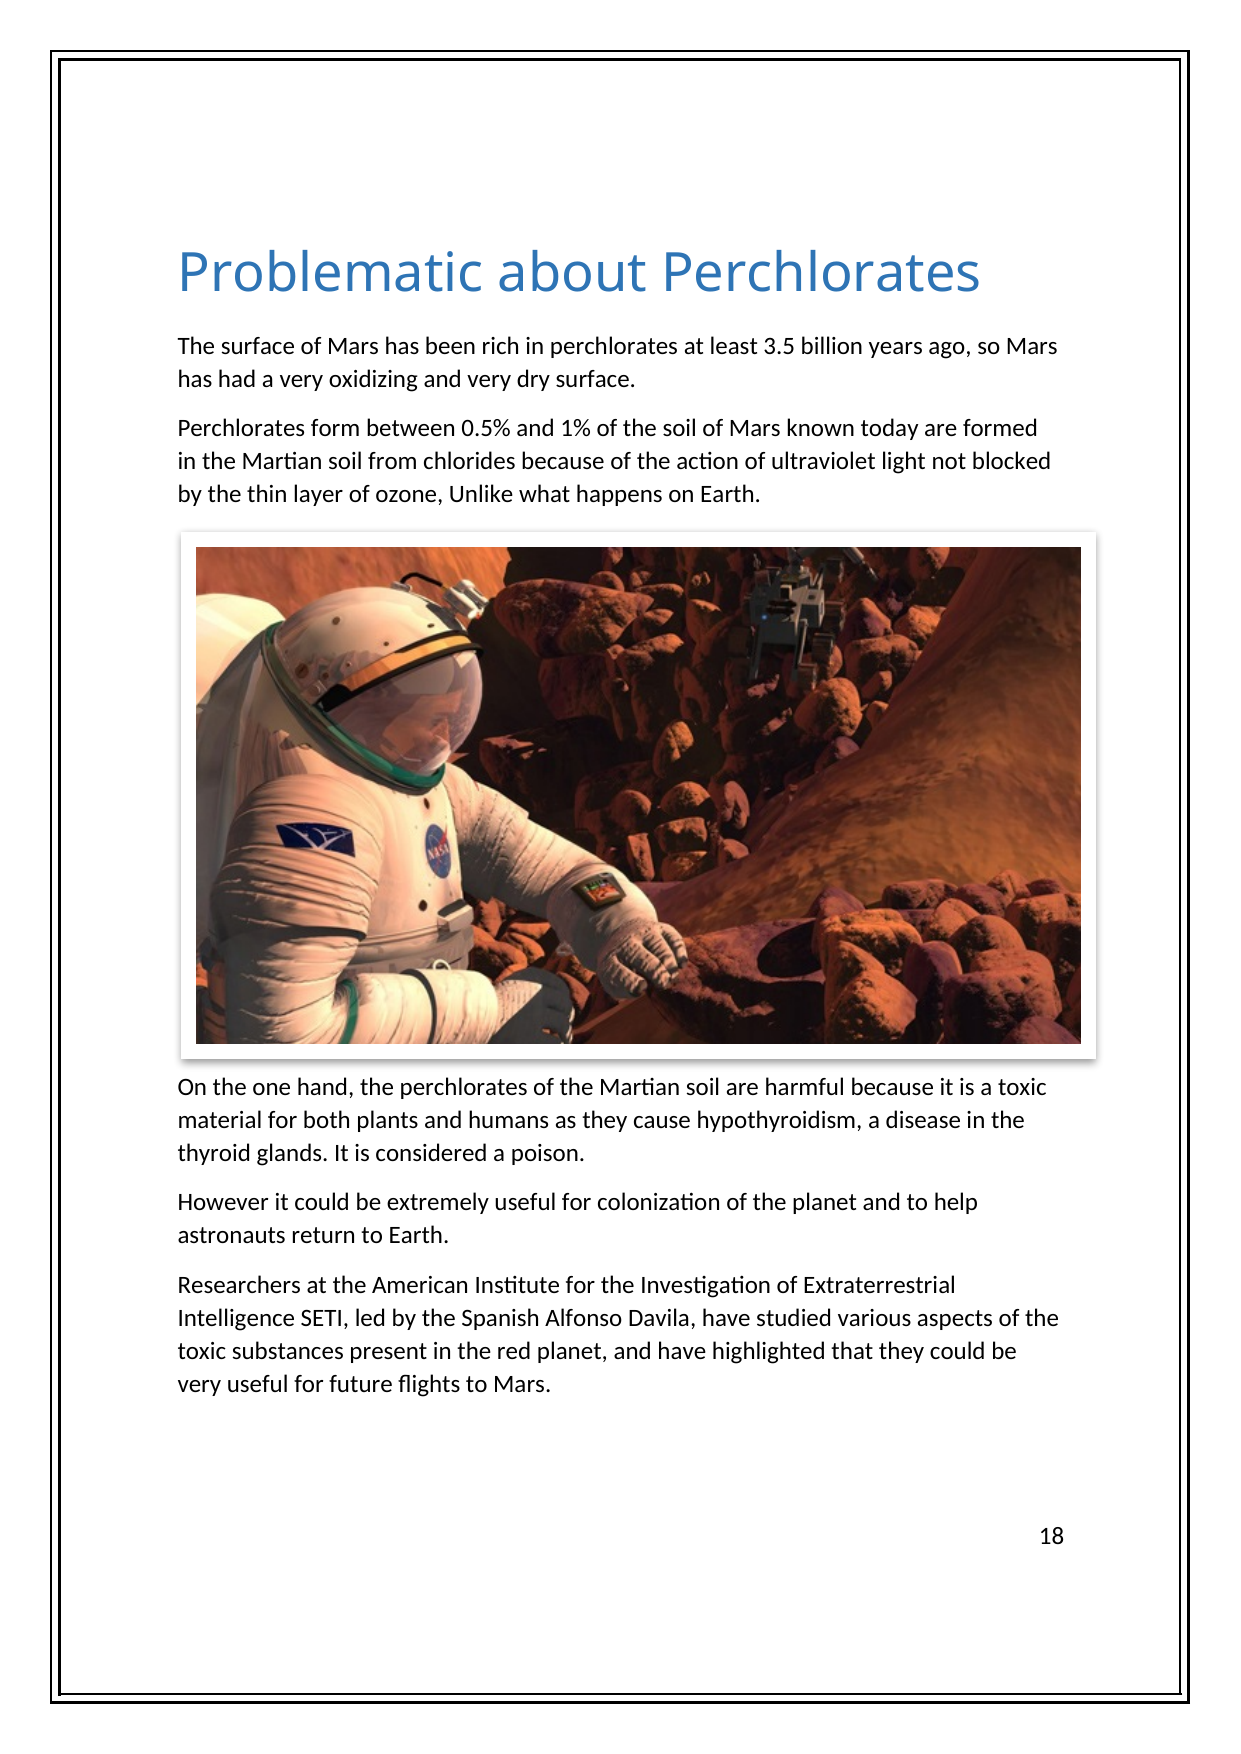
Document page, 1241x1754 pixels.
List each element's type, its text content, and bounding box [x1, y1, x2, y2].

picture [196, 547, 1081, 1044]
text Problematic about Perchlorates [177, 234, 1063, 308]
text However it could be extremely useful for colonization of the planet and to help astronauts return to Earth. [177, 1187, 1063, 1250]
text Perchlorates form between 0.5% and 1% of the soil of Mars known today are formed in the Martian soil from chlorides because of the action of ultraviolet light not blocked by the thin layer of ozone, Unlike what happens on Earth. [177, 413, 1063, 509]
text The surface of Mars has been rich in perchlorates at least 3.5 billion years ago, so Mars has had a very oxidizing and very dry surface. [177, 330, 1063, 393]
text On the one hand, the perchlorates of the Martian soil are harmful because it is a toxic material for both plants and humans as they cause hypothyroidism, a disease in the thyroid glands. It is considered a poison. [177, 1064, 1063, 1167]
text Researchers at the American Institute for the Investigation of Extraterrestrial Intelligence SETI, led by the Spanish Alfonso Davila, have studied various aspects of the toxic substances present in the red planet, and have highlighted that they could be very useful for future flights to Mars. [177, 1269, 1063, 1398]
